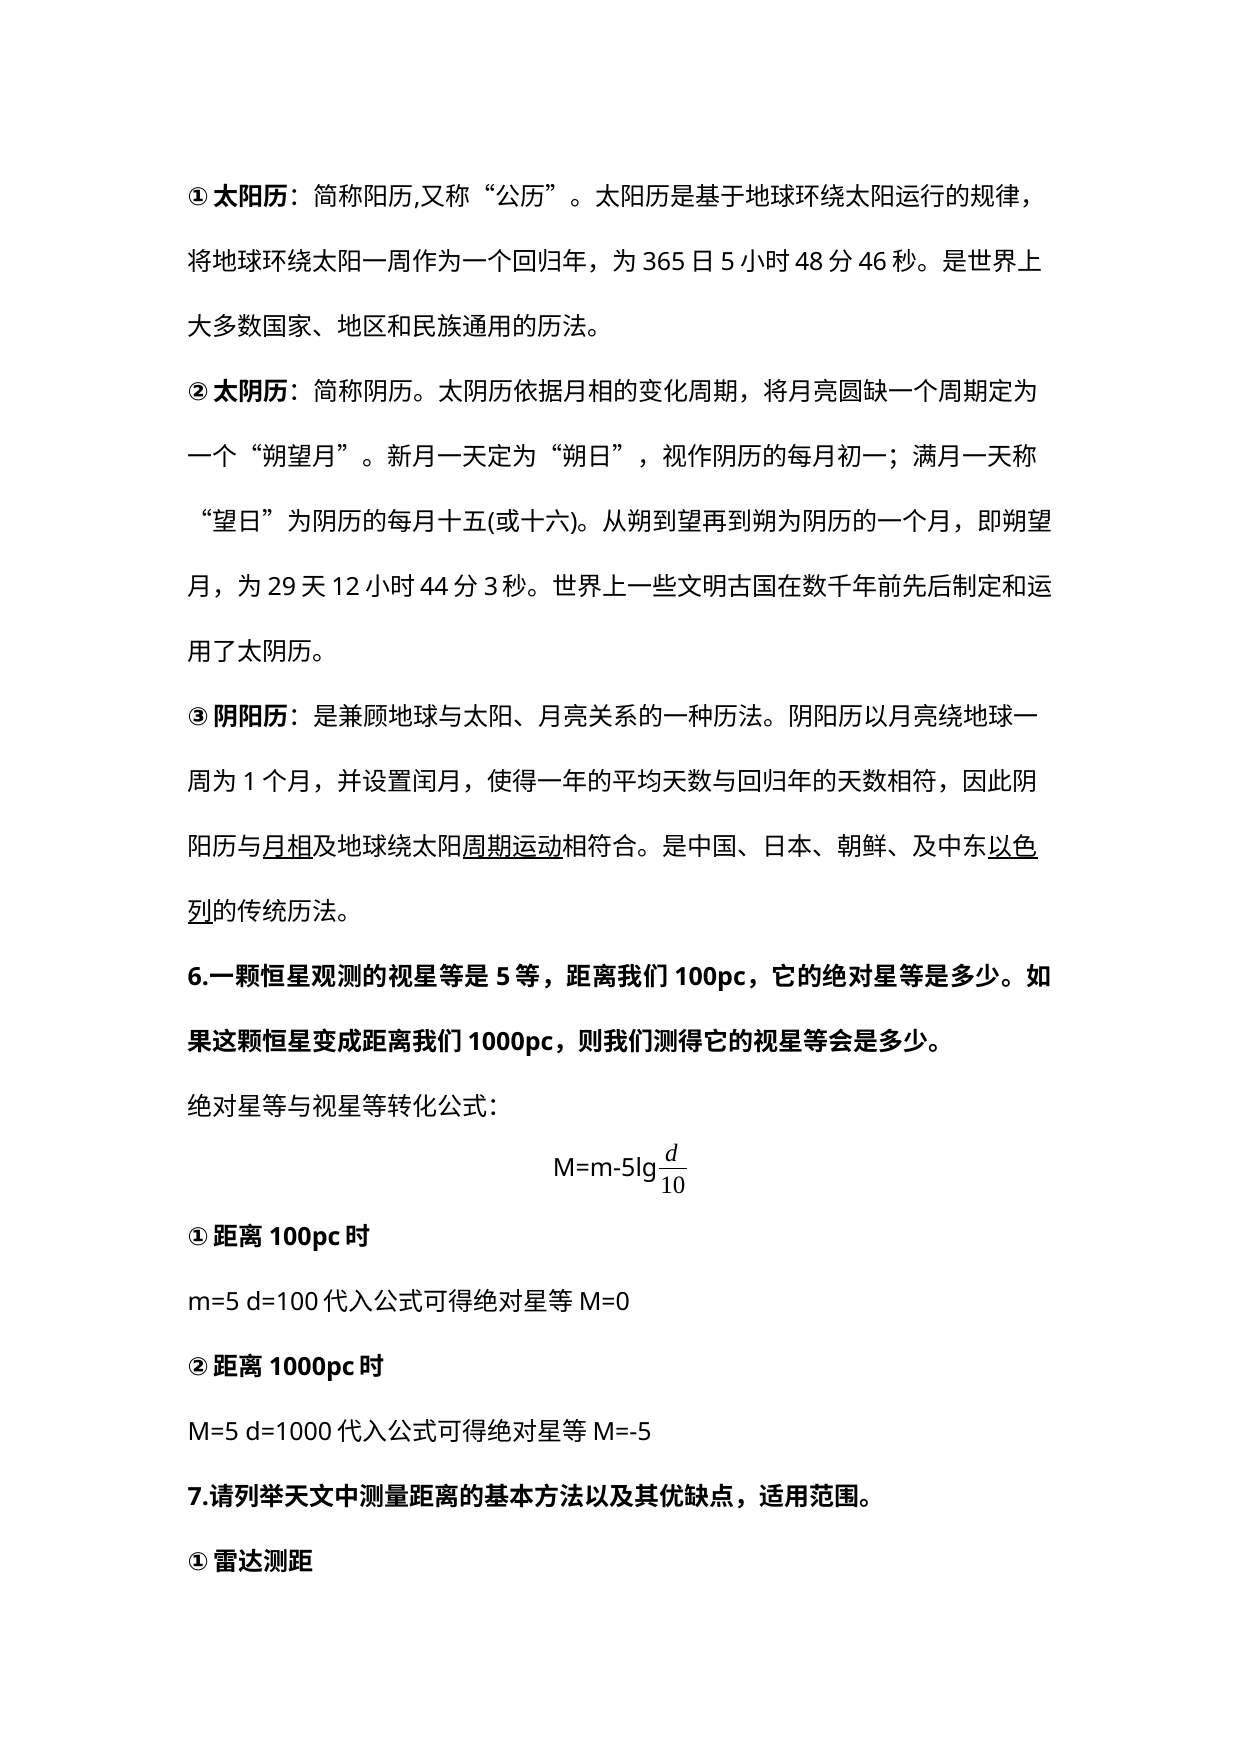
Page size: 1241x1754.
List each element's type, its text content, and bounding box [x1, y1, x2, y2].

text ①距离100pc时 [187, 1202, 1053, 1267]
text ①雷达测距 [187, 1527, 1053, 1592]
text 6.一颗恒星观测的视星等是5等，距离我们100pc，它的绝对星等是多少。如果这颗恒星变成距离我们1000pc，则我们测得它的视星等会是多少。 [187, 942, 1053, 1072]
text ③阴阳历：是兼顾地球与太阳、月亮关系的一种历法。阴阳历以月亮绕地球一周为1个月，并设置闰月，使得一年的平均天数与回归年的天数相符，因此阴阳历与月相及地球绕太阳周期运动相符合。是中国、日本、朝鲜、及中东以色列的传统历法。 [187, 682, 1053, 942]
text ②距离1000pc时 [187, 1332, 1053, 1397]
text 7.请列举天文中测量距离的基本方法以及其优缺点，适用范围。 [187, 1462, 1053, 1527]
text M=5 d=1000代入公式可得绝对星等M=-5 [187, 1397, 1053, 1462]
text ②太阴历：简称阴历。太阴历依据月相的变化周期，将月亮圆缺一个周期定为一个“朔望月”。新月一天定为“朔日”，视作阴历的每月初一；满月一天称“望日”为阴历的每月十五(或十六)。从朔到望再到朔为阴历的一个月，即朔望月，为29天12小时44分3秒。世界上一些文明古国在数千年前先后制定和运用了太阴历。 [187, 357, 1053, 682]
text ①太阳历：简称阳历,又称“公历”。太阳历是基于地球环绕太阳运行的规律，将地球环绕太阳一周作为一个回归年，为365日5小时48分46秒。是世界上大多数国家、地区和民族通用的历法。 [187, 162, 1053, 357]
text M=m-5lg [187, 1137, 1053, 1202]
text m=5 d=100代入公式可得绝对星等M=0 [187, 1267, 1053, 1332]
text 绝对星等与视星等转化公式： [187, 1072, 1053, 1137]
